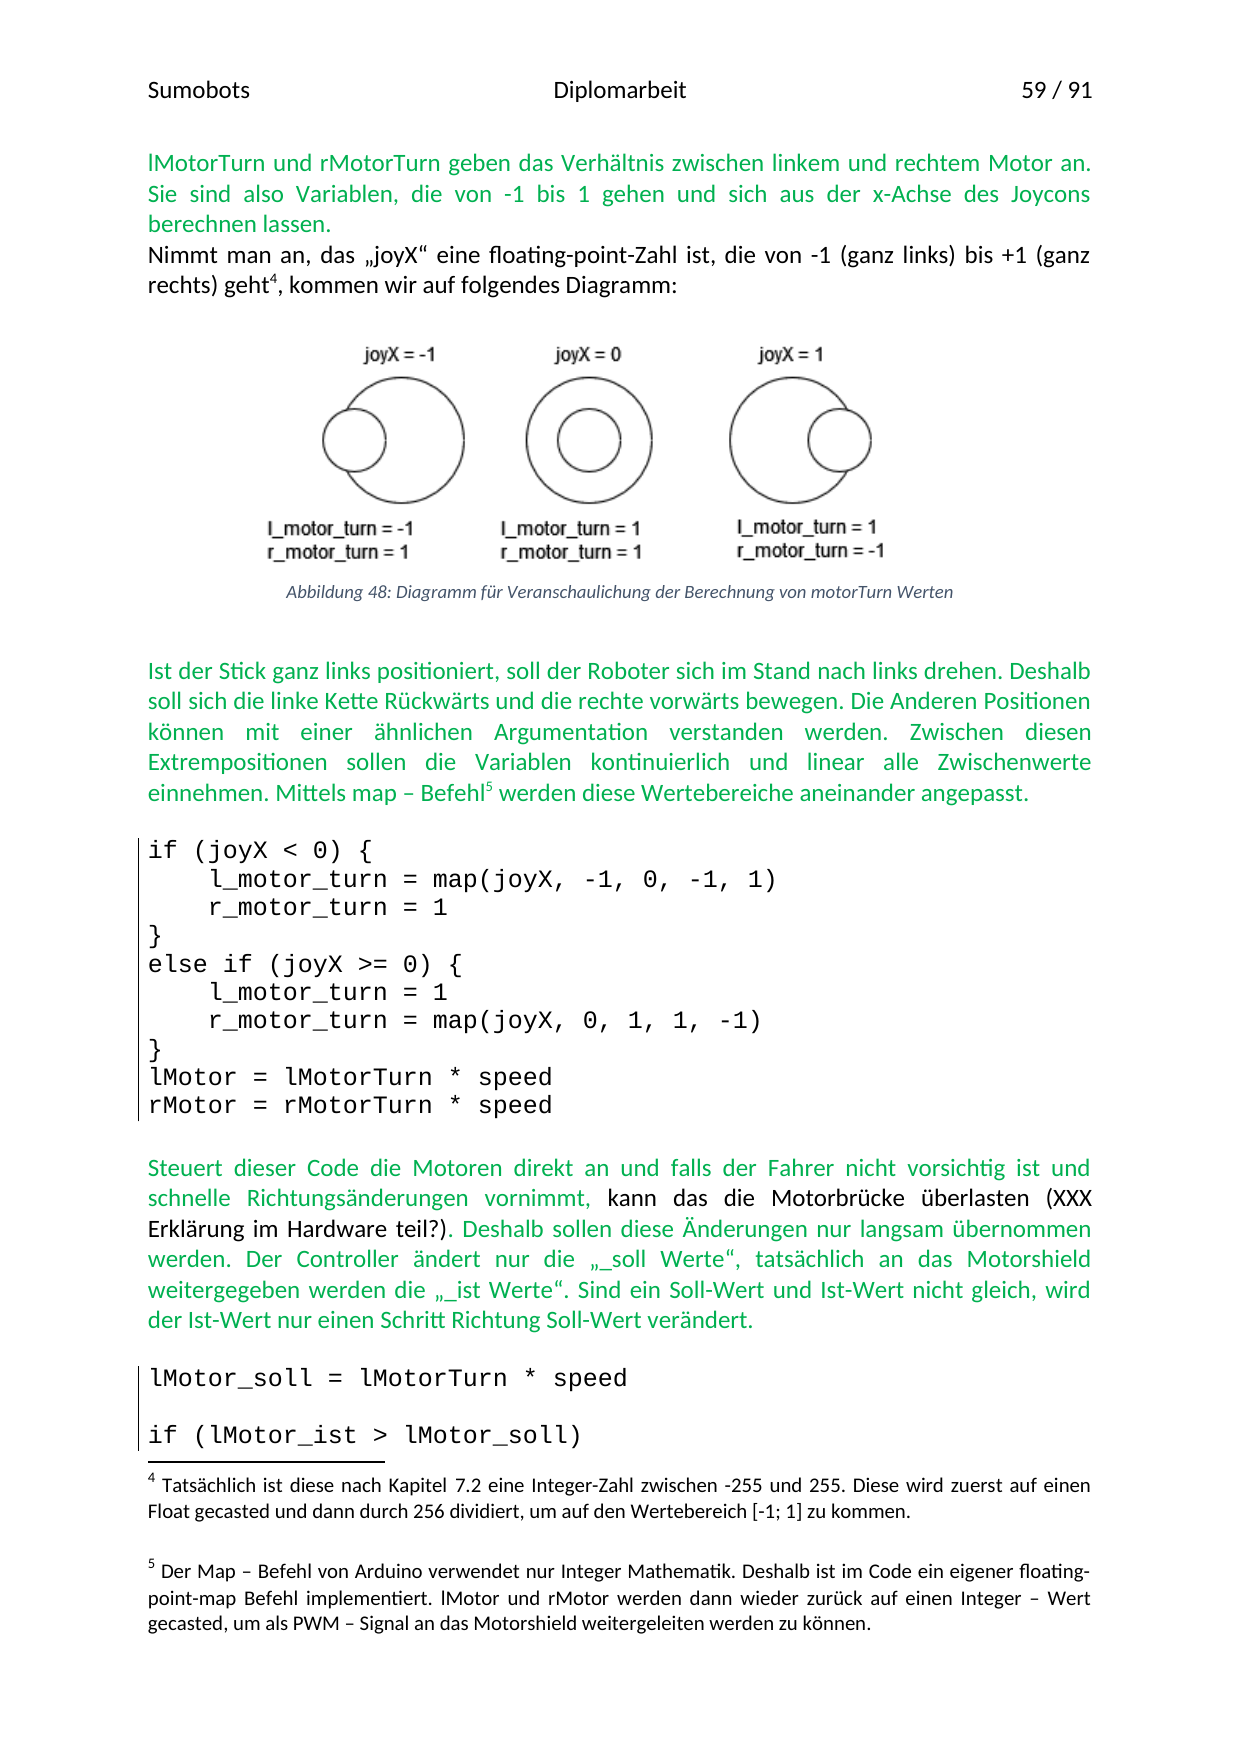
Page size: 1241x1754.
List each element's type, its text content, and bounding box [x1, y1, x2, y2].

text } [148, 923, 1093, 951]
text l_motor_turn = map(joyX, -1, 0, -1, 1) [148, 866, 1093, 895]
text l_motor_turn = 1 [148, 980, 1093, 1008]
text if (joyX < 0) { [148, 838, 1093, 866]
picture [260, 330, 980, 581]
text } [148, 1036, 1093, 1065]
text if (lMotor_ist > lMotor_soll) [148, 1422, 1093, 1451]
text lMotor = lMotorTurn * speed [148, 1065, 1093, 1093]
text else if (joyX >= 0) { [148, 951, 1093, 980]
text Ist der Stick ganz links positioniert, soll der Roboter sich im Stand nach links drehen. Deshalb soll sich die linke Kette Rückwärts und die rechte vorwärts bewegen. Die Anderen Positionen können mit einer ähnlichen Argumentation verstanden werden. Zwischen diesen Extrempositionen sollen die Variablen kontinuierlich und linear alle Zwischenwerte einnehmen. Mittels map – Befehl werden diese Wertebereiche aneinander angepasst. [148, 655, 1093, 808]
text r_motor_turn = 1 [148, 895, 1093, 923]
text lMotorTurn und rMotorTurn geben das Verhältnis zwischen linkem und rechtem Motor an. Sie sind also Variablen, die von -1 bis 1 gehen und sich aus der x-Achse des Joycons berechnen lassen. [148, 148, 1093, 239]
text lMotor_soll = lMotorTurn * speed [148, 1366, 1093, 1394]
text Abbildung 48: Diagramm für Veranschaulichung der Berechnung von motorTurn Werten [148, 581, 1093, 604]
text rMotor = rMotorTurn * speed [148, 1093, 1093, 1121]
text r_motor_turn = map(joyX, 0, 1, 1, -1) [148, 1008, 1093, 1036]
text Steuert dieser Code die Motoren direkt an und falls der Fahrer nicht vorsichtig ist und schnelle Richtungsänderungen vornimmt, kann das die Motorbrücke überlasten (XXX Erklärung im Hardware teil?). Deshalb sollen diese Änderungen nur langsam übernommen werden. Der Controller ändert nur die „_soll Werte“, tatsächlich an das Motorshield weitergegeben werden die „_ist Werte“. Sind ein Soll-Wert und Ist-Wert nicht gleich, wird der Ist-Wert nur einen Schritt Richtung Soll-Wert verändert. [148, 1152, 1093, 1335]
text Nimmt man an, das „joyX“ eine floating-point-Zahl ist, die von -1 (ganz links) bis +1 (ganz rechts) geht, kommen wir auf folgendes Diagramm: [148, 239, 1093, 300]
